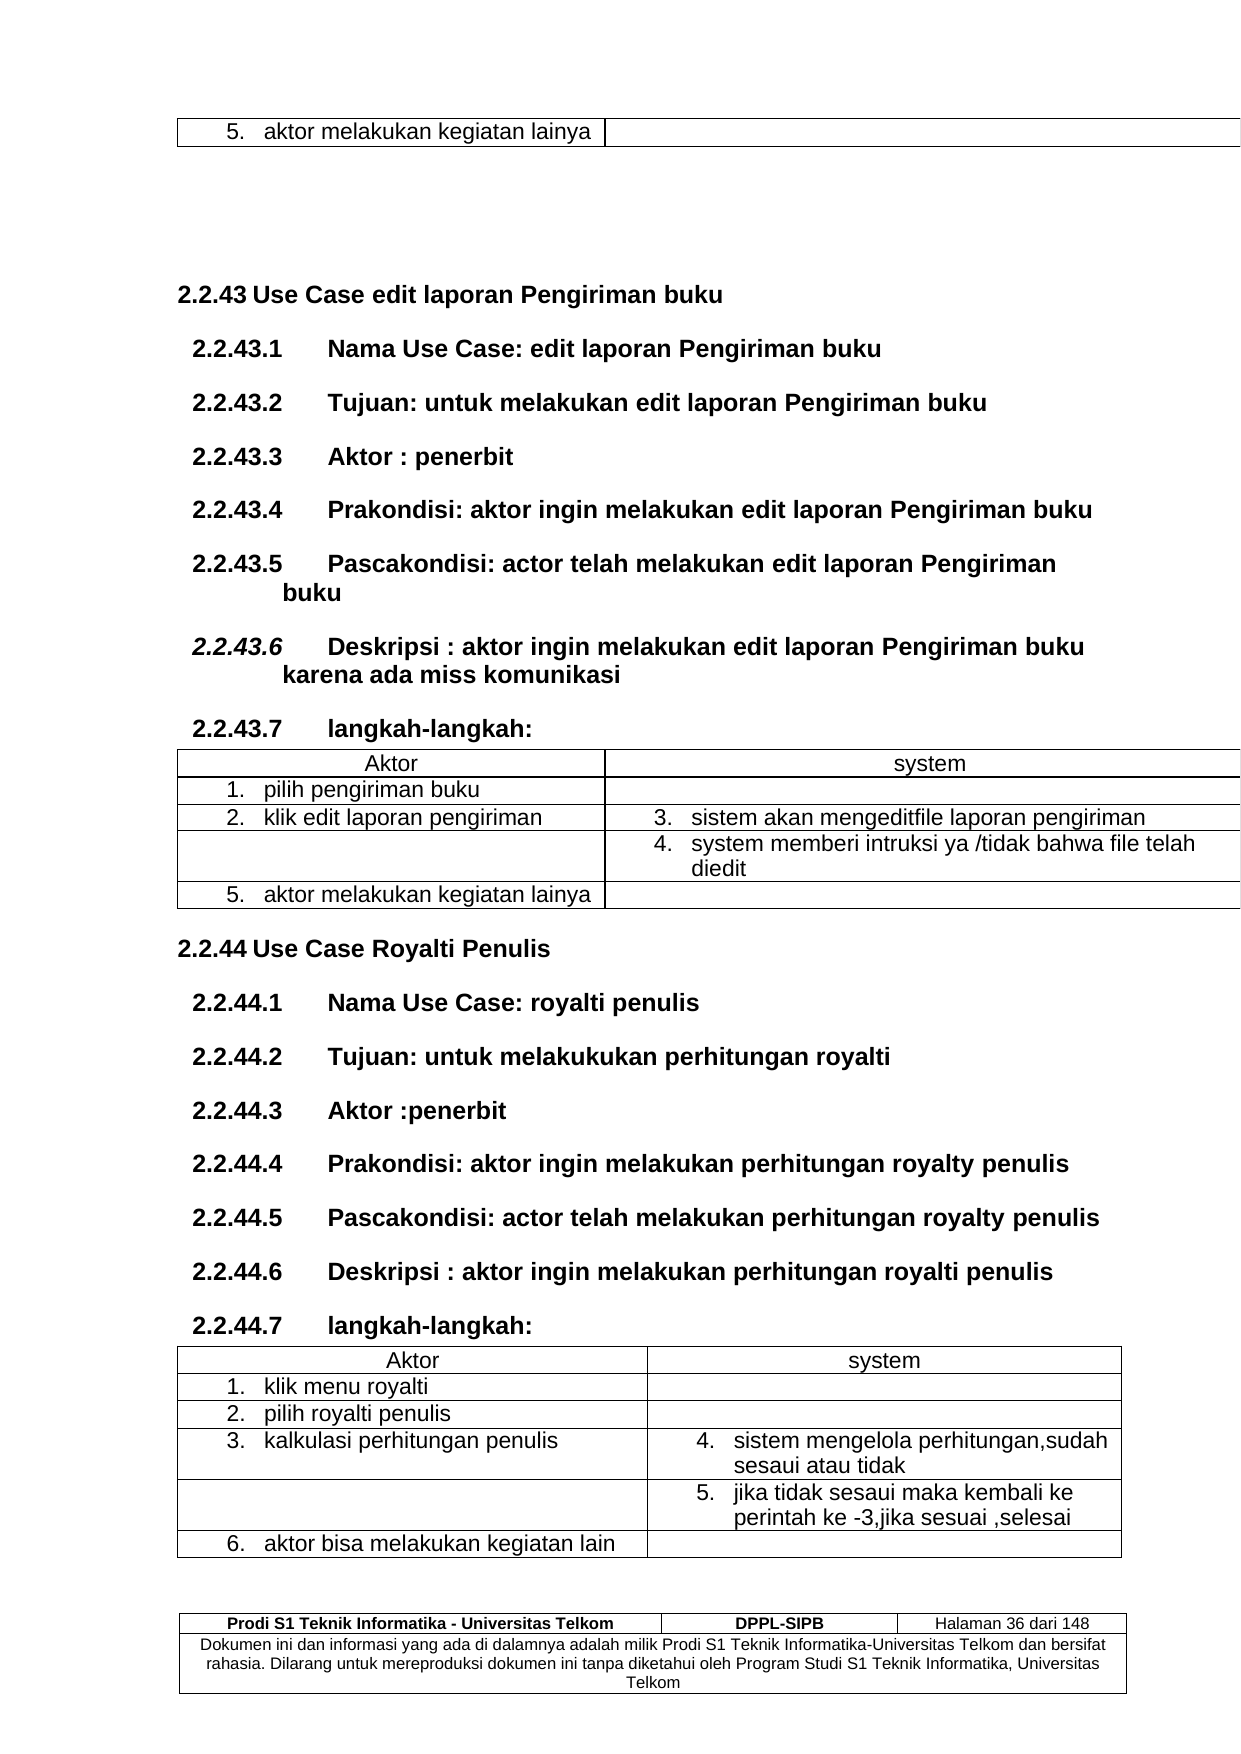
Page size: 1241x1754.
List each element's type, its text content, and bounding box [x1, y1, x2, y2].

subtitle Tujuan: untuk melakukan edit laporan Pengiriman buku [192, 388, 1122, 417]
subtitle Prakondisi: aktor ingin melakukan perhitungan royalty penulis [192, 1149, 1122, 1178]
table_header system [606, 750, 1240, 776]
table_cell pilih royalti penulis [178, 1401, 647, 1428]
subtitle Pascakondisi: actor telah melakukan edit laporan Pengiriman buku [192, 549, 1122, 607]
table_cell sistem mengelola perhitungan,sudah sesaui atau tidak [648, 1429, 1121, 1479]
table_cell kalkulasi perhitungan penulis [178, 1429, 647, 1479]
table_cell system memberi intruksi ya /tidak bahwa file telah diedit [606, 831, 1240, 881]
table_cell [606, 882, 1240, 908]
table_cell aktor bisa melakukan kegiatan lain [178, 1531, 647, 1557]
table_cell [178, 1480, 647, 1530]
table_cell sistem akan mengeditfile laporan pengiriman [606, 805, 1240, 830]
table_cell klik edit laporan pengiriman [178, 805, 604, 830]
subtitle Deskripsi : aktor ingin melakukan perhitungan royalti penulis [192, 1257, 1122, 1286]
subtitle langkah-langkah: [192, 714, 1122, 743]
subtitle Nama Use Case: royalti penulis [192, 988, 1122, 1017]
table_header Aktor [178, 750, 604, 776]
subtitle Tujuan: untuk melakukukan perhitungan royalti [192, 1042, 1122, 1071]
subtitle langkah-langkah: [192, 1311, 1122, 1339]
table_cell aktor melakukan kegiatan lainya [178, 119, 604, 146]
table_cell aktor melakukan kegiatan lainya [178, 882, 604, 908]
table_cell [606, 119, 1240, 146]
subtitle Aktor : penerbit [192, 442, 1122, 470]
table_cell jika tidak sesaui maka kembali ke perintah ke -3,jika sesuai ,selesai [648, 1480, 1121, 1530]
subtitle Use Case Royalti Penulis [177, 934, 1122, 963]
table_header system [648, 1347, 1121, 1373]
table_cell klik menu royalti [178, 1374, 647, 1400]
subtitle Nama Use Case: edit laporan Pengiriman buku [192, 334, 1122, 363]
subtitle Deskripsi : aktor ingin melakukan edit laporan Pengiriman buku karena ada miss komunikasi [192, 632, 1122, 689]
subtitle Prakondisi: aktor ingin melakukan edit laporan Pengiriman buku [192, 495, 1122, 524]
table_header Aktor [178, 1347, 647, 1373]
table_cell [178, 831, 604, 881]
table_cell pilih pengiriman buku [178, 778, 604, 804]
table_cell [648, 1531, 1121, 1557]
table_cell [606, 778, 1240, 804]
table_cell [648, 1401, 1121, 1428]
subtitle Aktor :penerbit [192, 1096, 1122, 1124]
table_cell [648, 1374, 1121, 1400]
subtitle Pascakondisi: actor telah melakukan perhitungan royalty penulis [192, 1203, 1122, 1232]
subtitle Use Case edit laporan Pengiriman buku [177, 280, 1122, 309]
